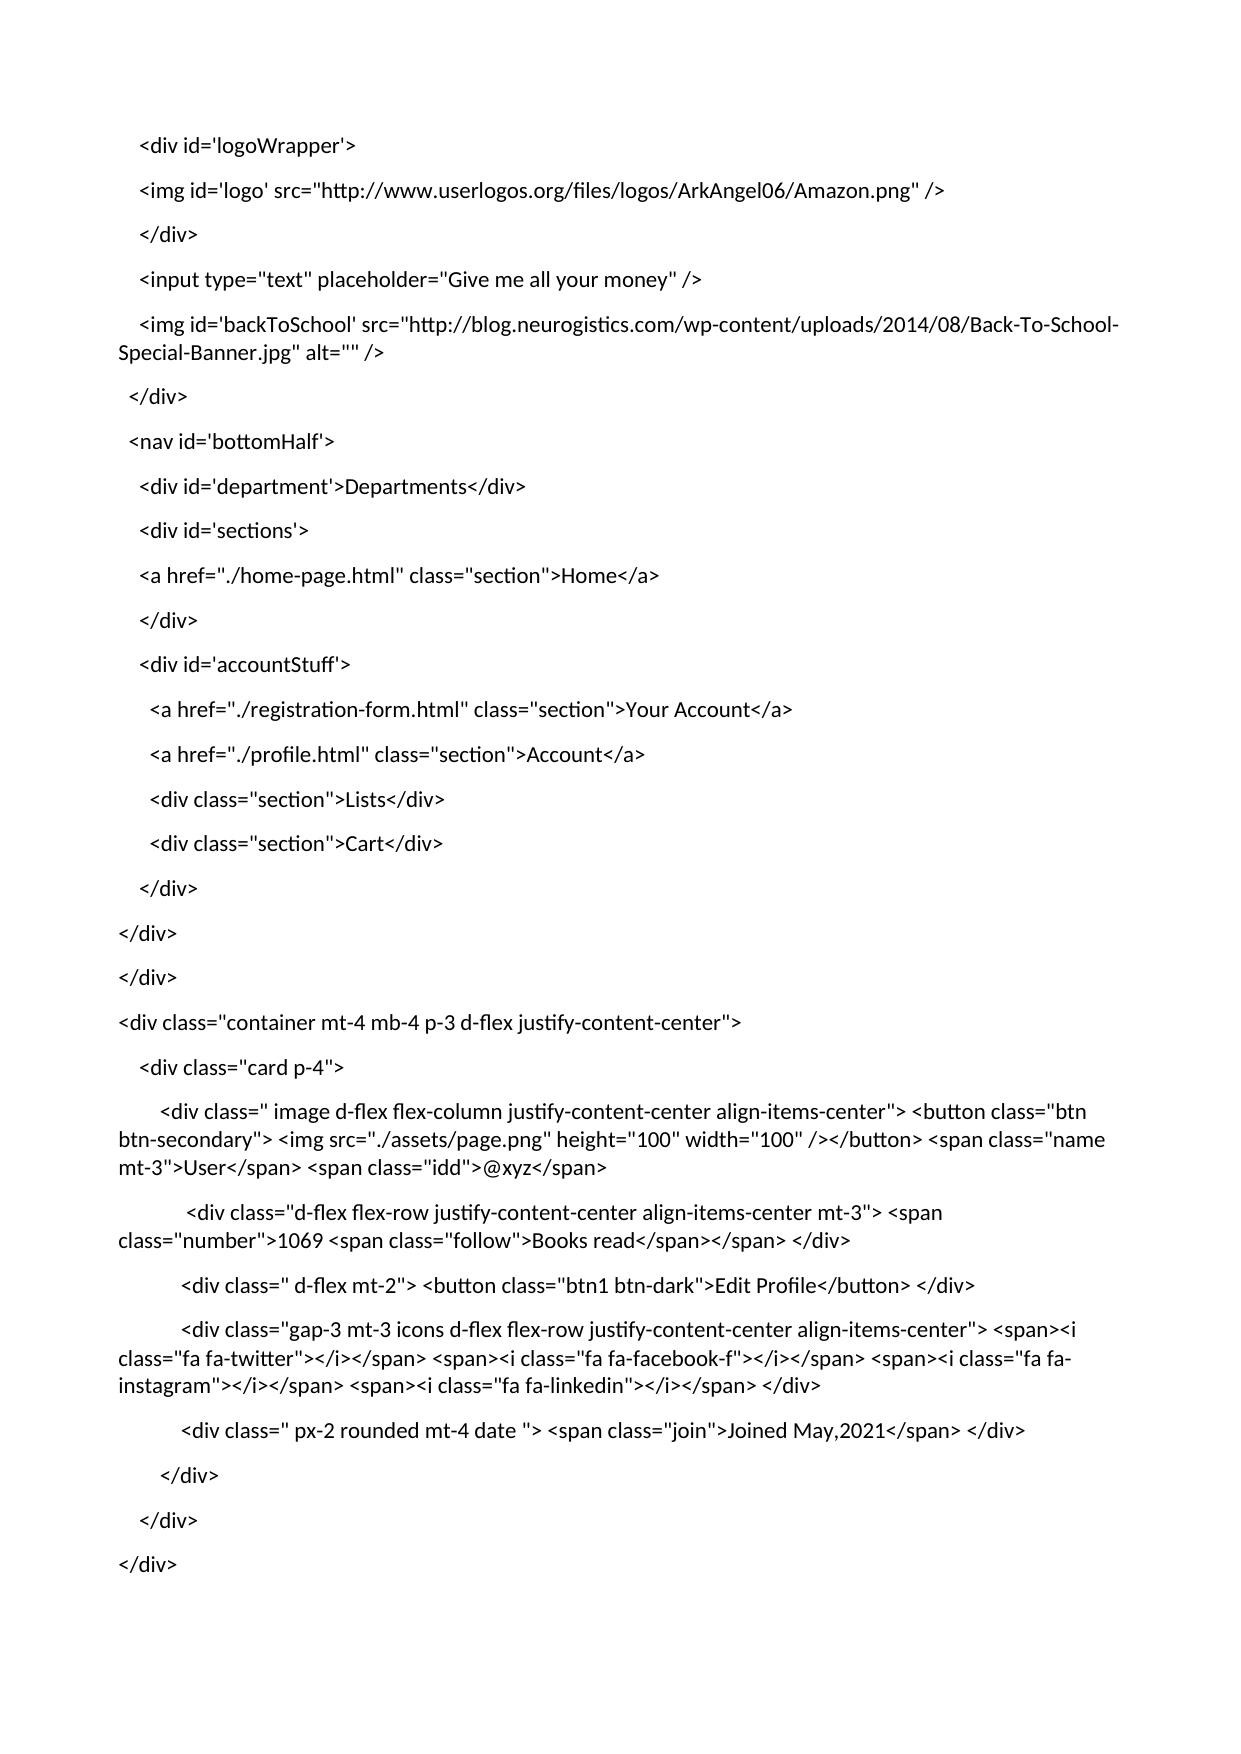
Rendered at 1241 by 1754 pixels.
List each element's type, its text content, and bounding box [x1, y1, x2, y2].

text <div class=" d-flex mt-2"> <button class="btn1 btn-dark">Edit Profile</button> </div> [118, 1271, 1122, 1299]
text </div> [118, 220, 1122, 248]
text </div> [118, 1506, 1122, 1534]
text <img id='backToSchool' src="http://blog.neurogistics.com/wp-content/uploads/2014/08/Back-To-School-Special-Banner.jpg" alt="" /> [118, 310, 1122, 366]
text </div> [118, 606, 1122, 634]
text <div id='logoWrapper'> [118, 131, 1122, 159]
text </div> [118, 1461, 1122, 1489]
text <input type="text" placeholder="Give me all your money" /> [118, 265, 1122, 293]
text <img id='logo' src="http://www.userlogos.org/files/logos/ArkAngel06/Amazon.png" /> [118, 176, 1122, 204]
text <div class="container mt-4 mb-4 p-3 d-flex justify-content-center"> [118, 1008, 1122, 1036]
text <a href="./home-page.html" class="section">Home</a> [118, 561, 1122, 589]
text </div> [118, 874, 1122, 902]
text <div class="d-flex flex-row justify-content-center align-items-center mt-3"> <span class="number">1069 <span class="follow">Books read</span></span> </div> [118, 1198, 1122, 1254]
text <div class="section">Lists</div> [118, 785, 1122, 813]
text <div id='sections'> [118, 517, 1122, 544]
text </div> [118, 963, 1122, 991]
text <div class="section">Cart</div> [118, 829, 1122, 857]
text <div id='department'>Departments</div> [118, 472, 1122, 500]
text <nav id='bottomHalf'> [118, 427, 1122, 455]
text <div class=" px-2 rounded mt-4 date "> <span class="join">Joined May,2021</span> </div> [118, 1416, 1122, 1444]
text <div id='accountStuff'> [118, 651, 1122, 679]
text <a href="./registration-form.html" class="section">Your Account</a> [118, 695, 1122, 723]
text </div> [118, 919, 1122, 947]
text <div class=" image d-flex flex-column justify-content-center align-items-center"> <button class="btn btn-secondary"> <img src="./assets/page.png" height="100" width="100" /></button> <span class="name mt-3">User</span> <span class="idd">@xyz</span> [118, 1097, 1122, 1182]
text <a href="./profile.html" class="section">Account</a> [118, 740, 1122, 768]
text <div class="card p-4"> [118, 1053, 1122, 1081]
text </div> [118, 1550, 1122, 1578]
text </div> [118, 382, 1122, 411]
text <div class="gap-3 mt-3 icons d-flex flex-row justify-content-center align-items-center"> <span><i class="fa fa-twitter"></i></span> <span><i class="fa fa-facebook-f"></i></span> <span><i class="fa fa-instagram"></i></span> <span><i class="fa fa-linkedin"></i></span> </div> [118, 1316, 1122, 1400]
